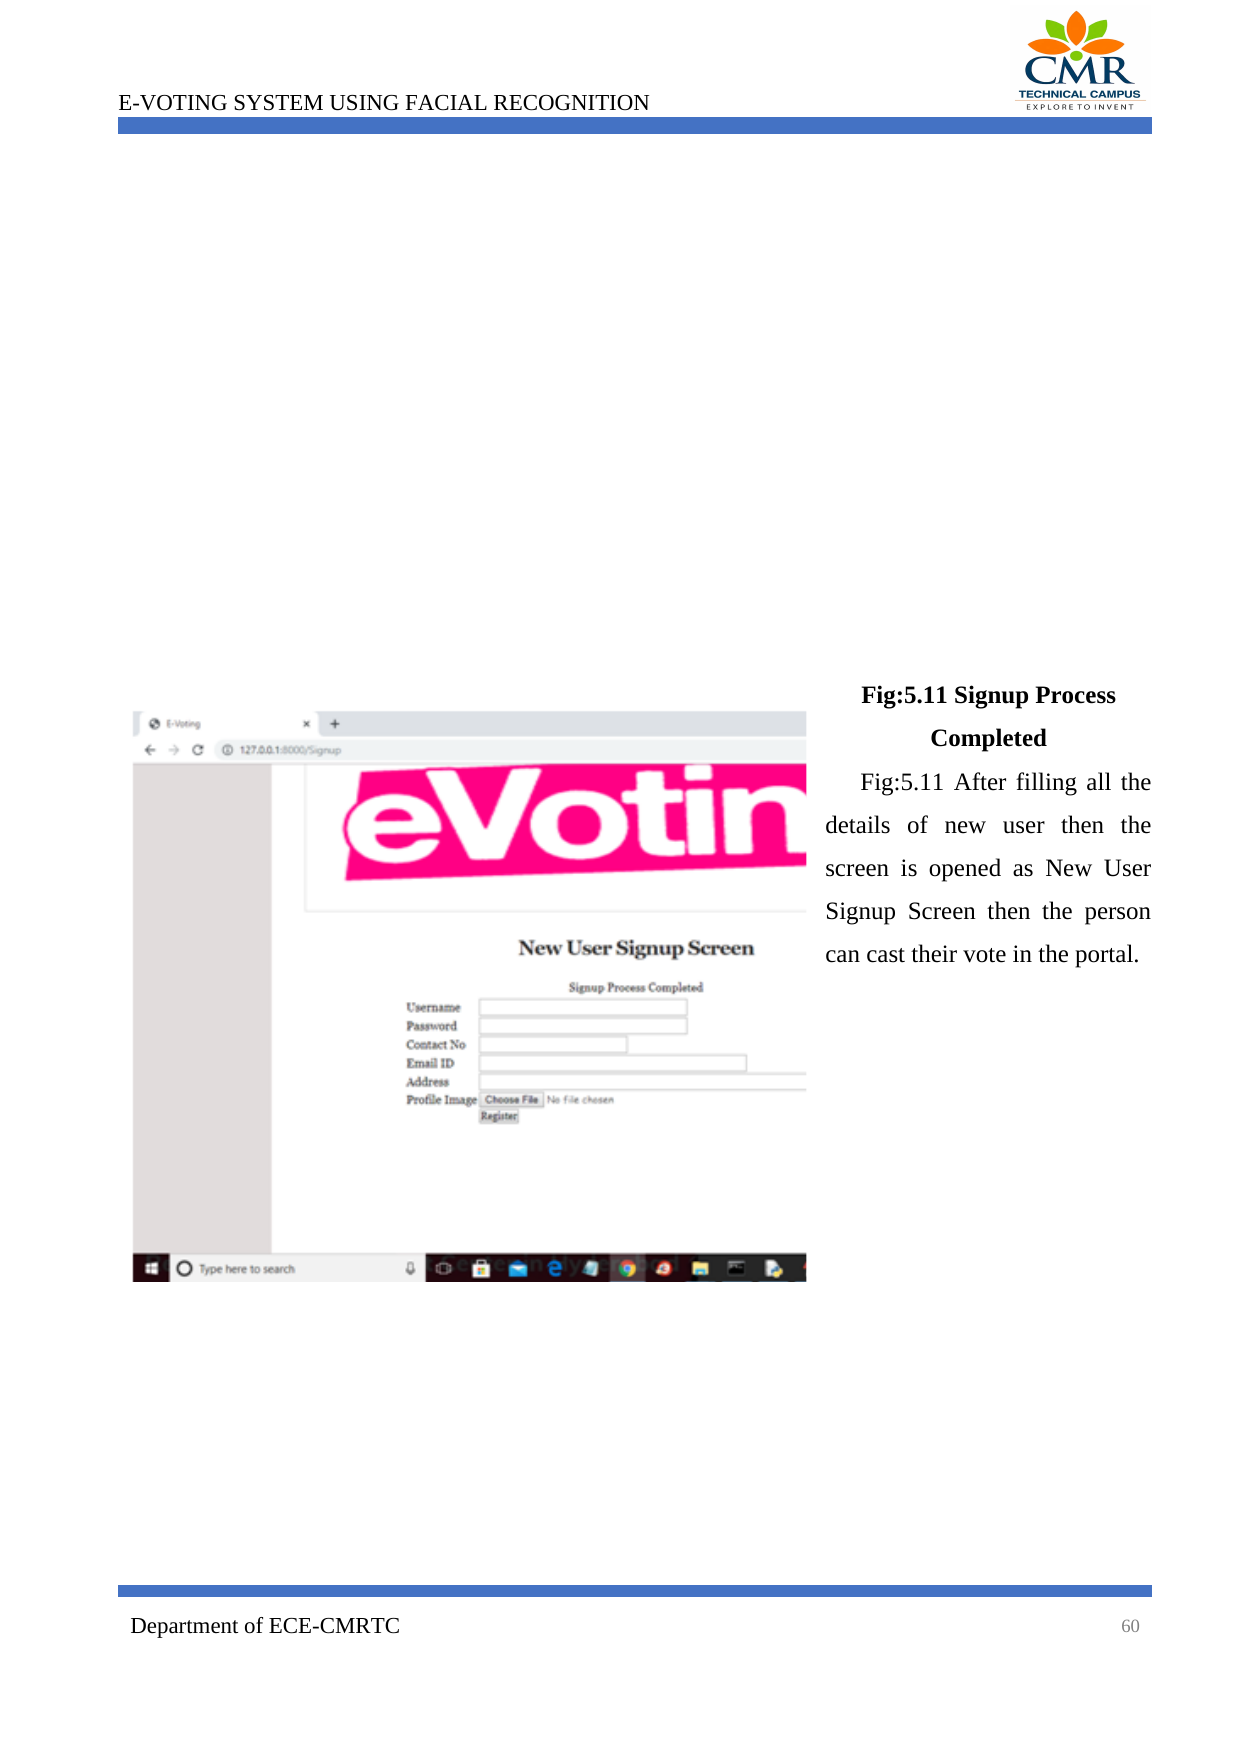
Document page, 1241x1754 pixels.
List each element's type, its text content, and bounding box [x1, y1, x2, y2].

picture [1010, 5, 1152, 116]
text Fig:5.11 After filling all the details of new user then the screen is opened as New User Signup Screen then the person can cast their vote in the portal. [807, 767, 1152, 968]
picture [118, 699, 807, 1282]
text Fig:5.11 Signup Process Completed [118, 680, 1152, 752]
